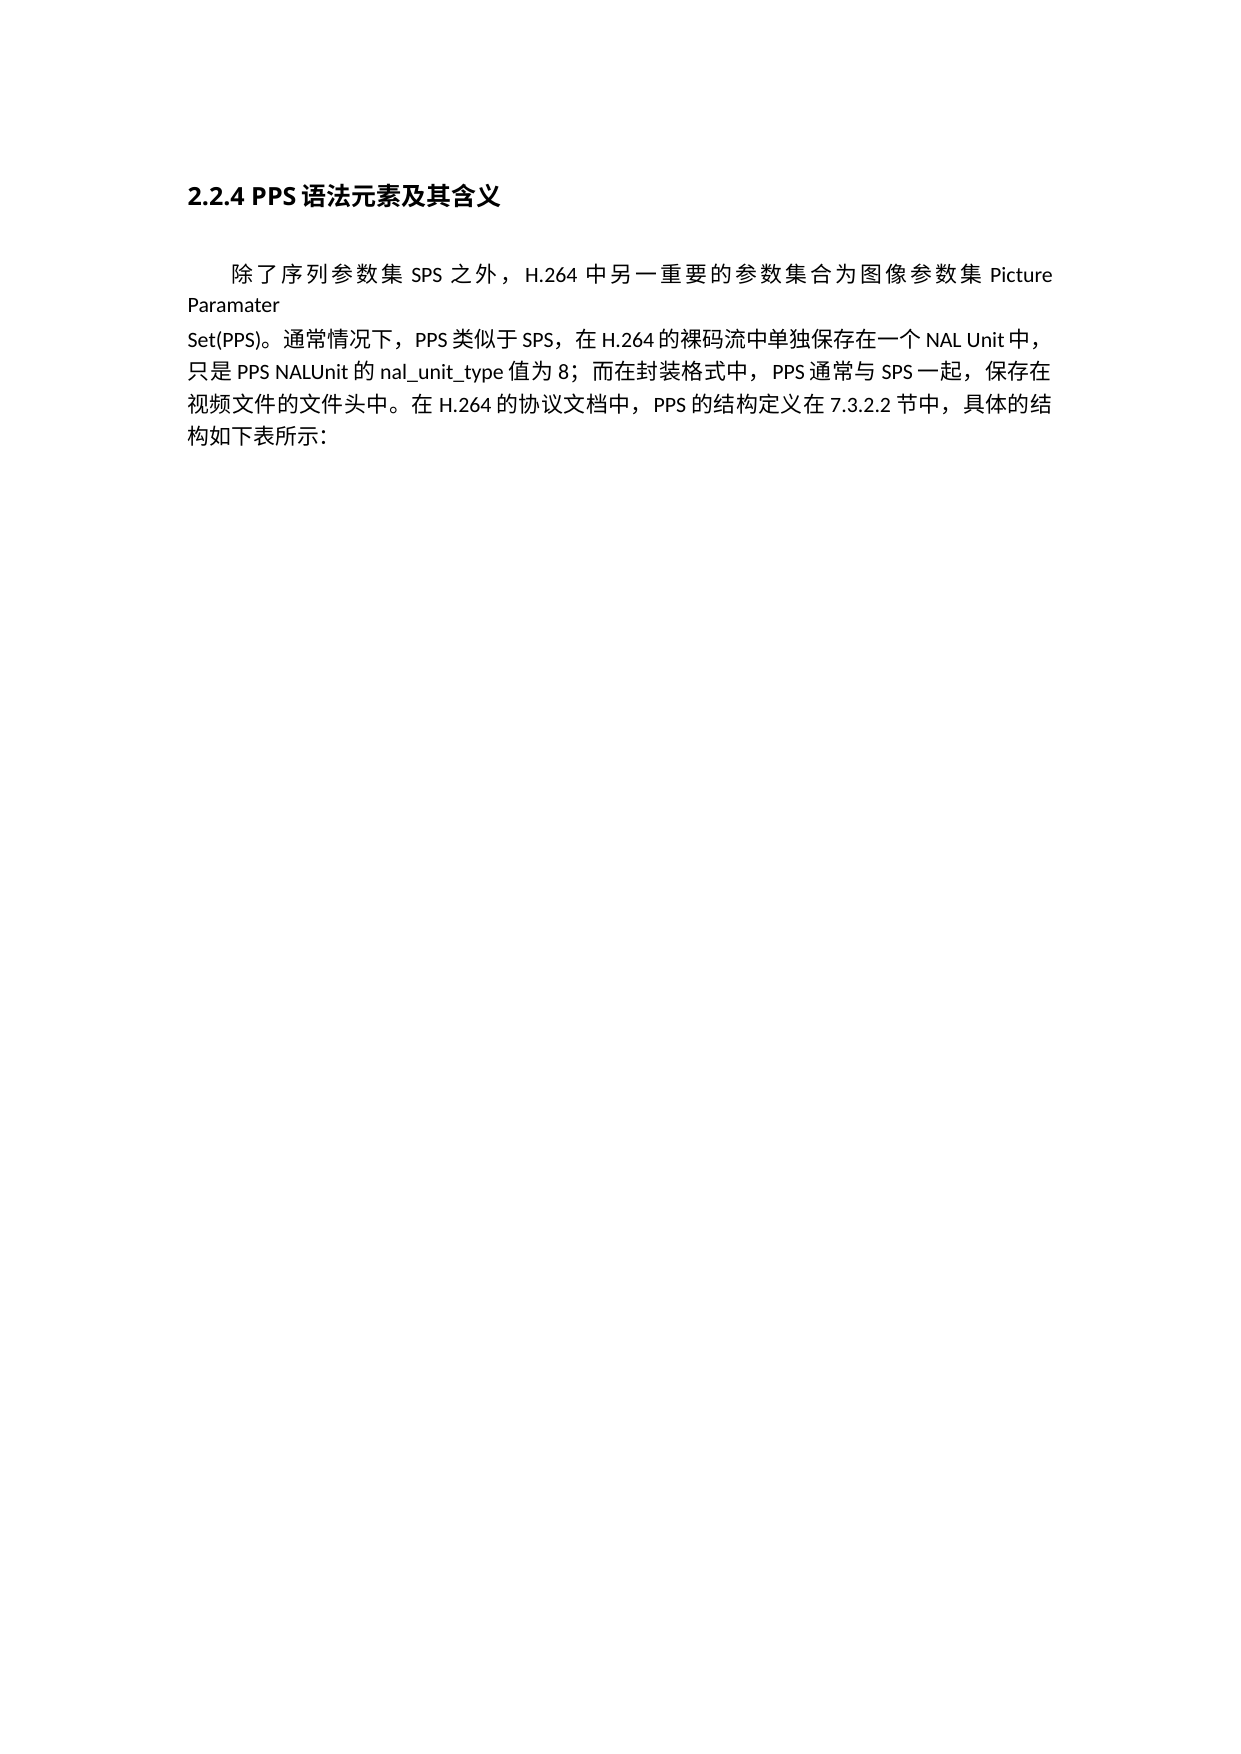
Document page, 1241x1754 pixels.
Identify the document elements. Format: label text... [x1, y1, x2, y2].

text Set(PPS)。通常情况下，PPS类似于SPS，在H.264的裸码流中单独保存在一个NAL Unit中，只是PPS NALUnit的nal_unit_type值为8；而在封装格式中，PPS通常与SPS一起，保存在视频文件的文件头中。在H.264的协议文档中，PPS的结构定义在7.3.2.2节中，具体的结构如下表所示： [187, 321, 1053, 451]
subtitle 2.2.4 PPS语法元素及其含义 [187, 162, 1053, 227]
text 除了序列参数集SPS之外，H.264中另一重要的参数集合为图像参数集Picture Paramater [187, 256, 1053, 321]
